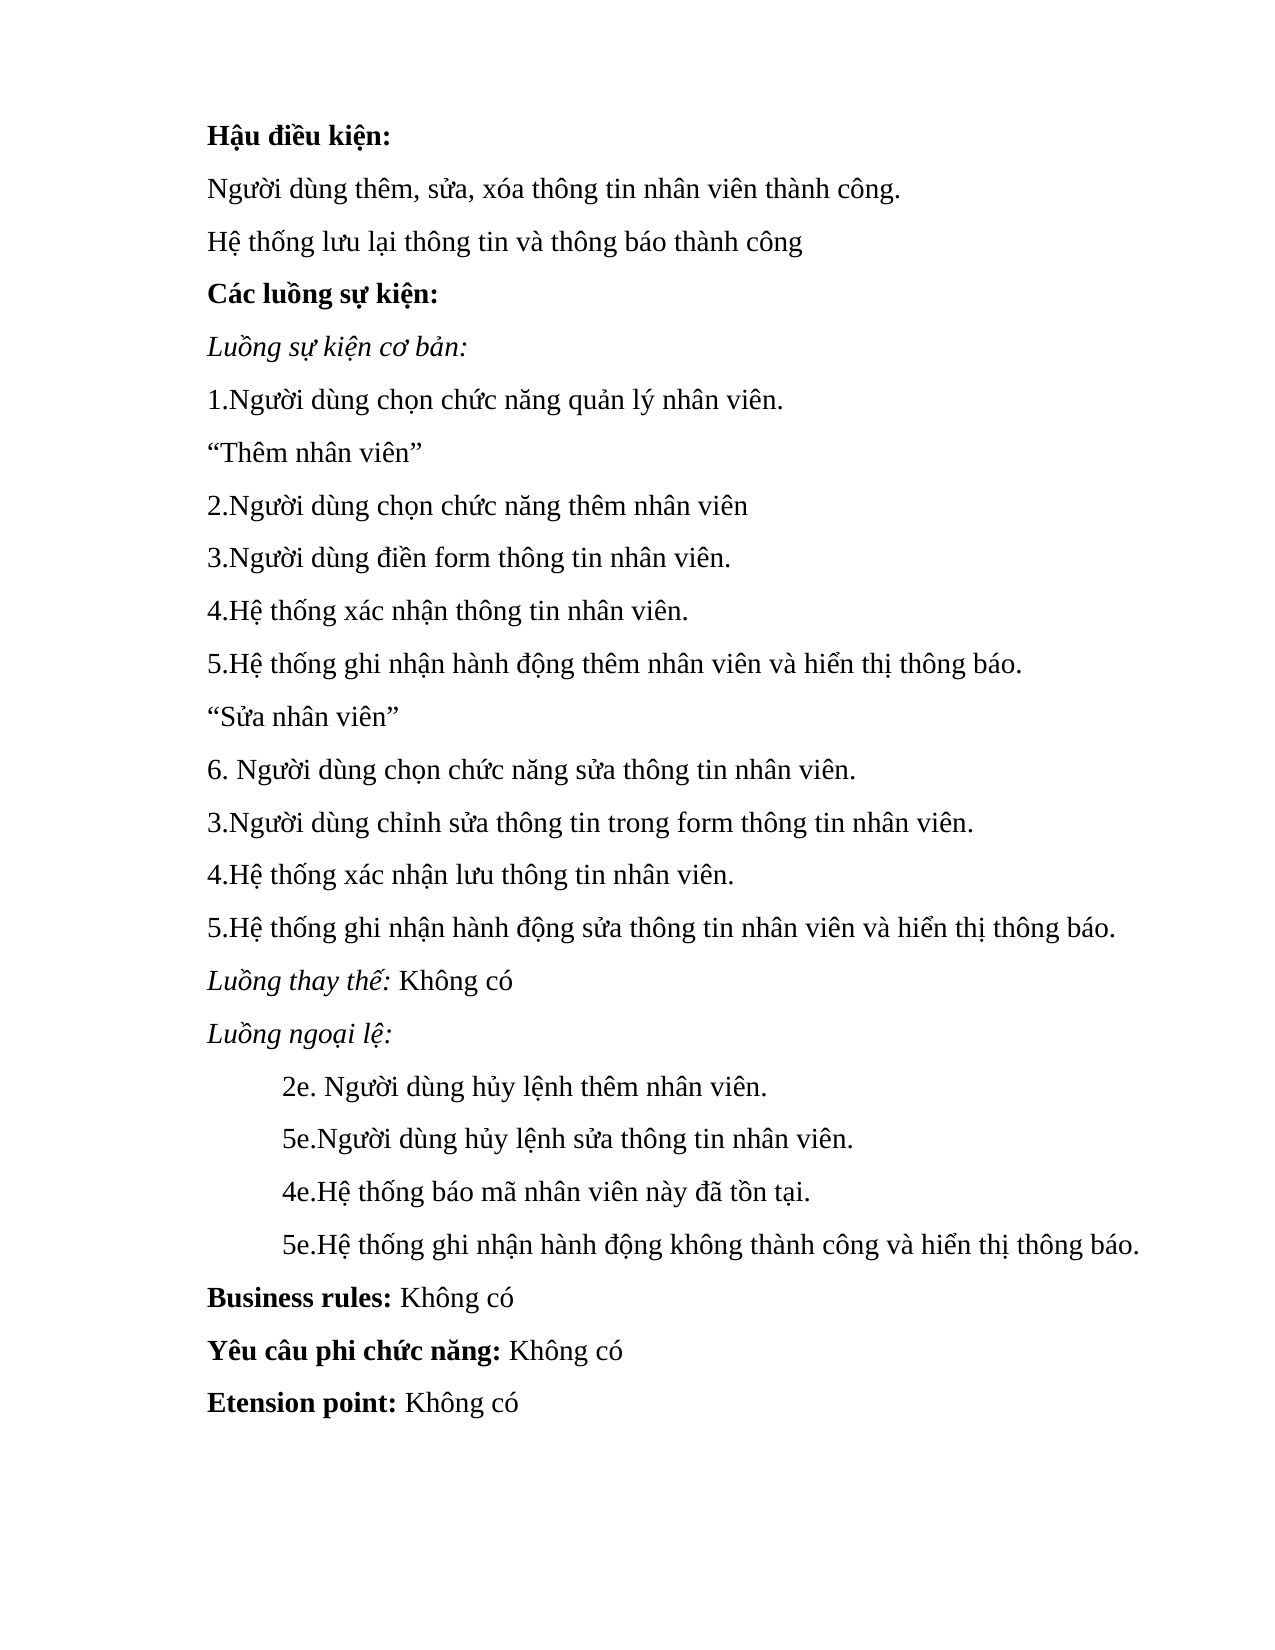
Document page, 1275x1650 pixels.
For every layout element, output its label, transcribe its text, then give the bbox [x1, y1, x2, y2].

text 4.Hệ thống xác nhận lưu thông tin nhân viên. [207, 857, 1157, 891]
text Hệ thống lưu lại thông tin và thông báo thành công [207, 224, 1157, 257]
text Luồng ngoại lệ: [207, 1016, 1157, 1049]
text 2.Người dùng chọn chức năng thêm nhân viên [207, 488, 1157, 521]
text Người dùng thêm, sửa, xóa thông tin nhân viên thành công. [207, 171, 1157, 204]
text Business rules: Không có [207, 1280, 1157, 1313]
text Luồng sự kiện cơ bản: [207, 329, 1157, 363]
text Các luồng sự kiện: [207, 277, 1157, 310]
text 5.Hệ thống ghi nhận hành động sửa thông tin nhân viên và hiển thị thông báo. [207, 910, 1157, 944]
text 3.Người dùng chỉnh sửa thông tin trong form thông tin nhân viên. [207, 805, 1157, 838]
text Etension point: Không có [207, 1386, 1157, 1419]
text 4e.Hệ thống báo mã nhân viên này đã tồn tại. [207, 1174, 1157, 1208]
text Luồng thay thế: Không có [207, 963, 1157, 997]
text 3.Người dùng điền form thông tin nhân viên. [207, 541, 1157, 574]
text 5e.Người dùng hủy lệnh sửa thông tin nhân viên. [207, 1122, 1157, 1155]
text Yêu câu phi chức năng: Không có [207, 1333, 1157, 1366]
text 5.Hệ thống ghi nhận hành động thêm nhân viên và hiển thị thông báo. [207, 646, 1157, 680]
text 4.Hệ thống xác nhận thông tin nhân viên. [207, 593, 1157, 627]
text 6. Người dùng chọn chức năng sửa thông tin nhân viên. [207, 752, 1157, 785]
text 2e. Người dùng hủy lệnh thêm nhân viên. [207, 1069, 1157, 1102]
text Hậu điều kiện: [207, 118, 1157, 152]
text 5e.Hệ thống ghi nhận hành động không thành công và hiển thị thông báo. [207, 1227, 1157, 1261]
text 1.Người dùng chọn chức năng quản lý nhân viên. [207, 382, 1157, 416]
text “Thêm nhân viên” [207, 435, 1157, 468]
text “Sửa nhân viên” [207, 699, 1157, 733]
